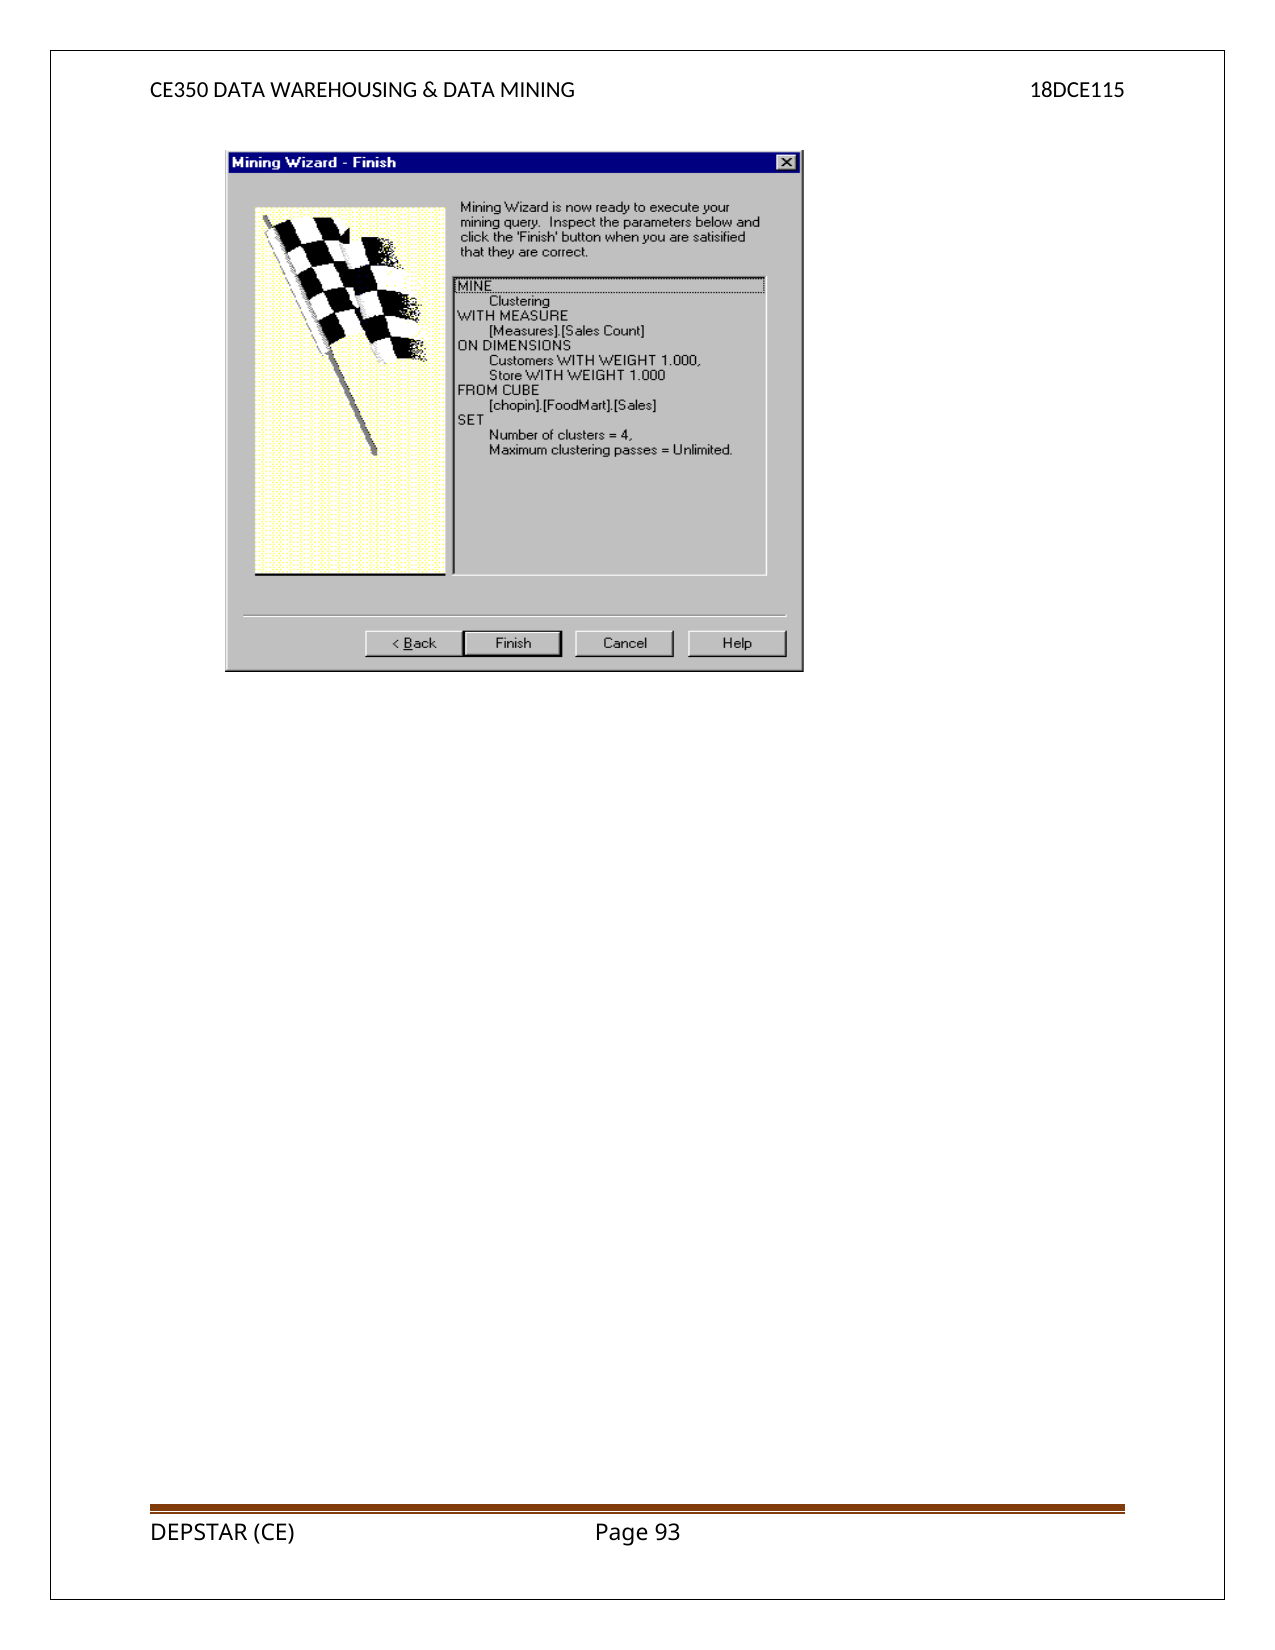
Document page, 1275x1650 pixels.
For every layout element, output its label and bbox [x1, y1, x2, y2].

picture [225, 150, 804, 672]
